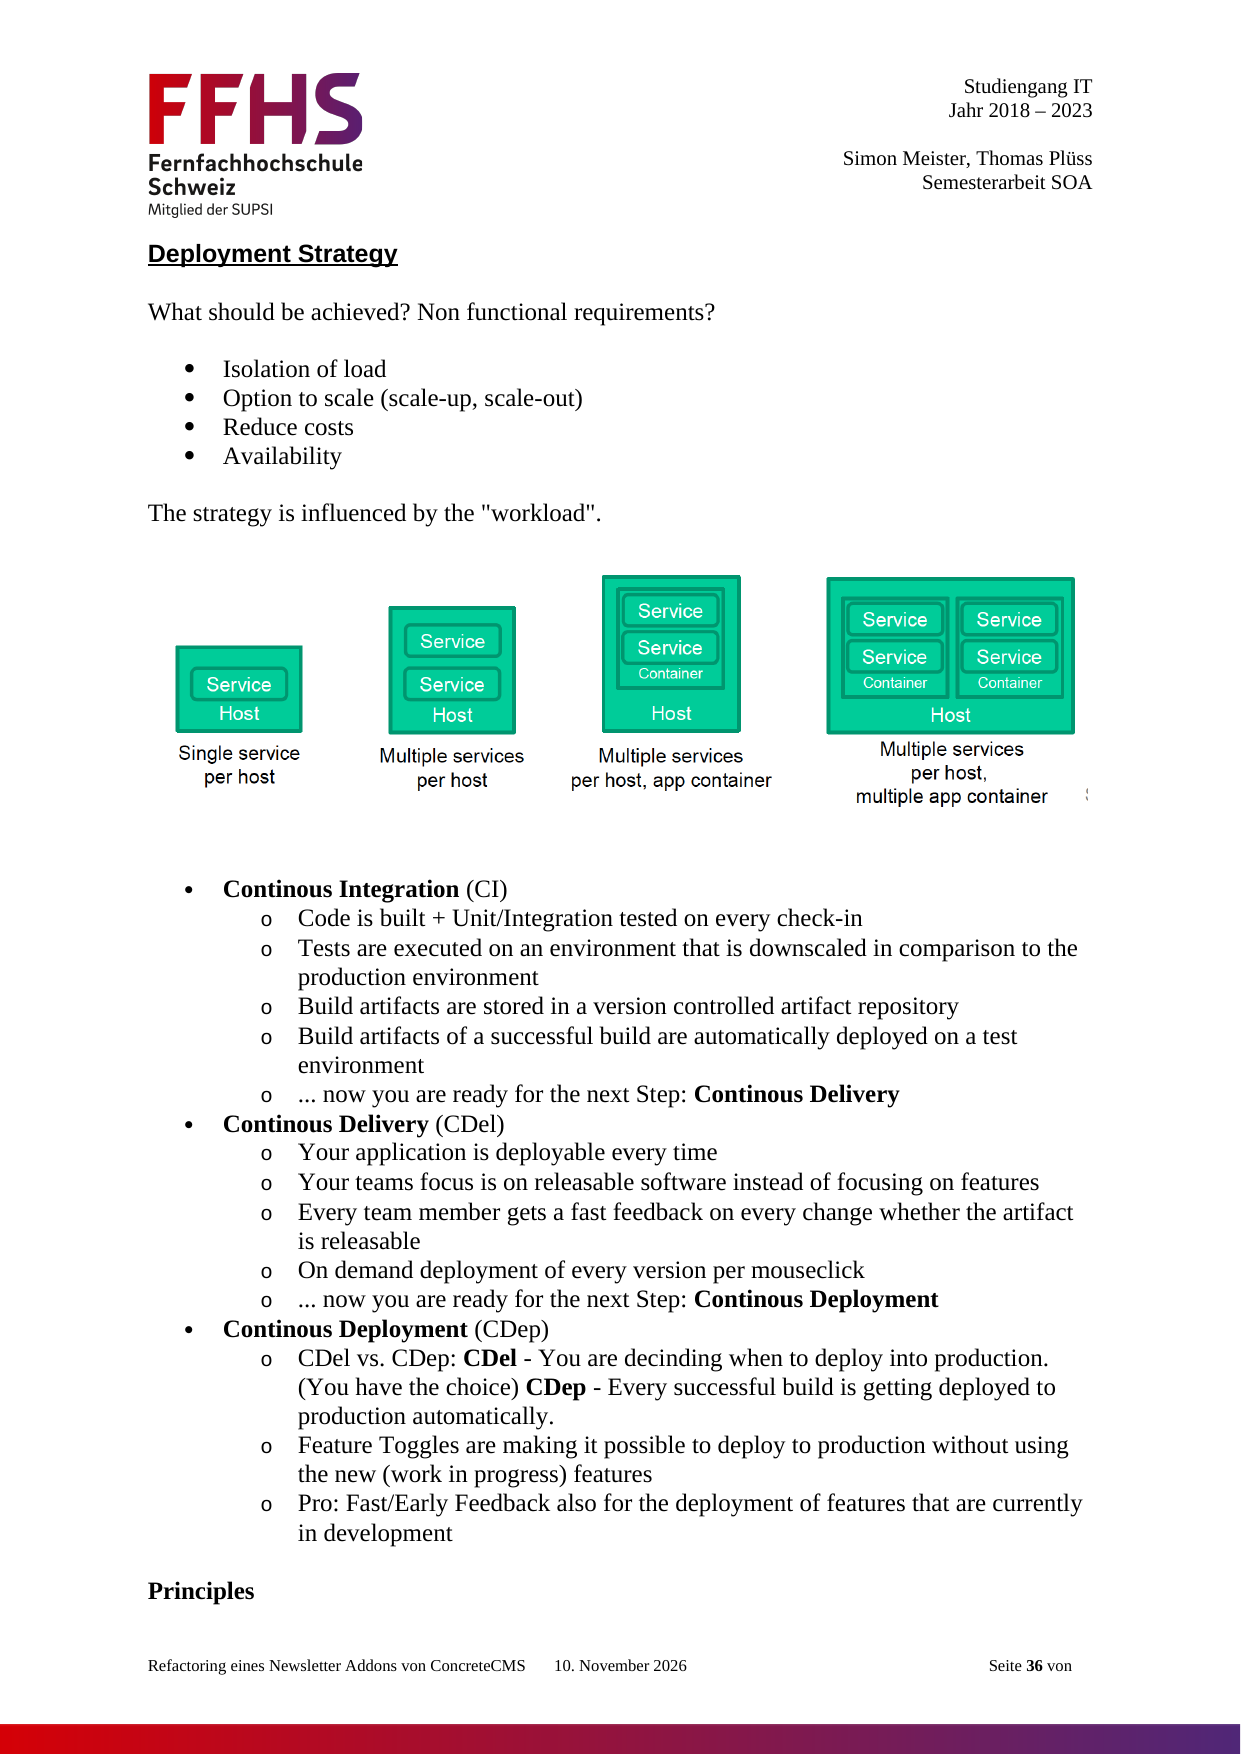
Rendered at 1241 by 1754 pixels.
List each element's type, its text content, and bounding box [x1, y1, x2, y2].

list CDel vs. CDep: CDel - You are decinding when to deploy into production. (You have the choice) CDep - Every successful build is getting deployed to production automatically. [260, 1343, 1092, 1430]
list Your application is deployable every time [260, 1137, 1092, 1167]
list Option to scale (scale-up, scale-out) [185, 383, 1092, 412]
list Continous Delivery (CDel) [185, 1109, 1092, 1137]
list Code is built + Unit/Integration tested on every check-in [260, 903, 1092, 933]
text The strategy is influenced by the "workload". [148, 498, 1092, 527]
list Build artifacts of a successful build are automatically deployed on a test environment [260, 1021, 1092, 1079]
picture [147, 527, 1088, 817]
list ... now you are ready for the next Step: Continous Deployment [260, 1284, 1092, 1314]
text Principles [148, 1576, 1092, 1604]
list Feature Toggles are making it possible to deploy to production without using the new (work in progress) features [260, 1430, 1092, 1488]
list Pro: Fast/Early Feedback also for the deployment of features that are currently in development [260, 1488, 1092, 1547]
list ... now you are ready for the next Step: Continous Delivery [260, 1079, 1092, 1109]
list On demand deployment of every version per mouseclick [260, 1255, 1092, 1284]
picture [148, 73, 363, 218]
list Tests are executed on an environment that is downscaled in comparison to the production environment [260, 933, 1092, 991]
picture [0, 1724, 1241, 1754]
list Build artifacts are stored in a version controlled artifact repository [260, 991, 1092, 1021]
list Isolation of load [185, 354, 1092, 383]
list Availability [185, 441, 1092, 469]
list Continous Deployment (CDep) [185, 1314, 1092, 1343]
list Your teams focus is on releasable software instead of focusing on features [260, 1167, 1092, 1197]
text What should be achieved? Non functional requirements? [148, 297, 1092, 326]
list Continous Integration (CI) [185, 874, 1092, 903]
list Every team member gets a fast feedback on every change whether the artifact is releasable [260, 1197, 1092, 1255]
text Deployment Strategy [148, 239, 1092, 268]
list Reduce costs [185, 412, 1092, 441]
